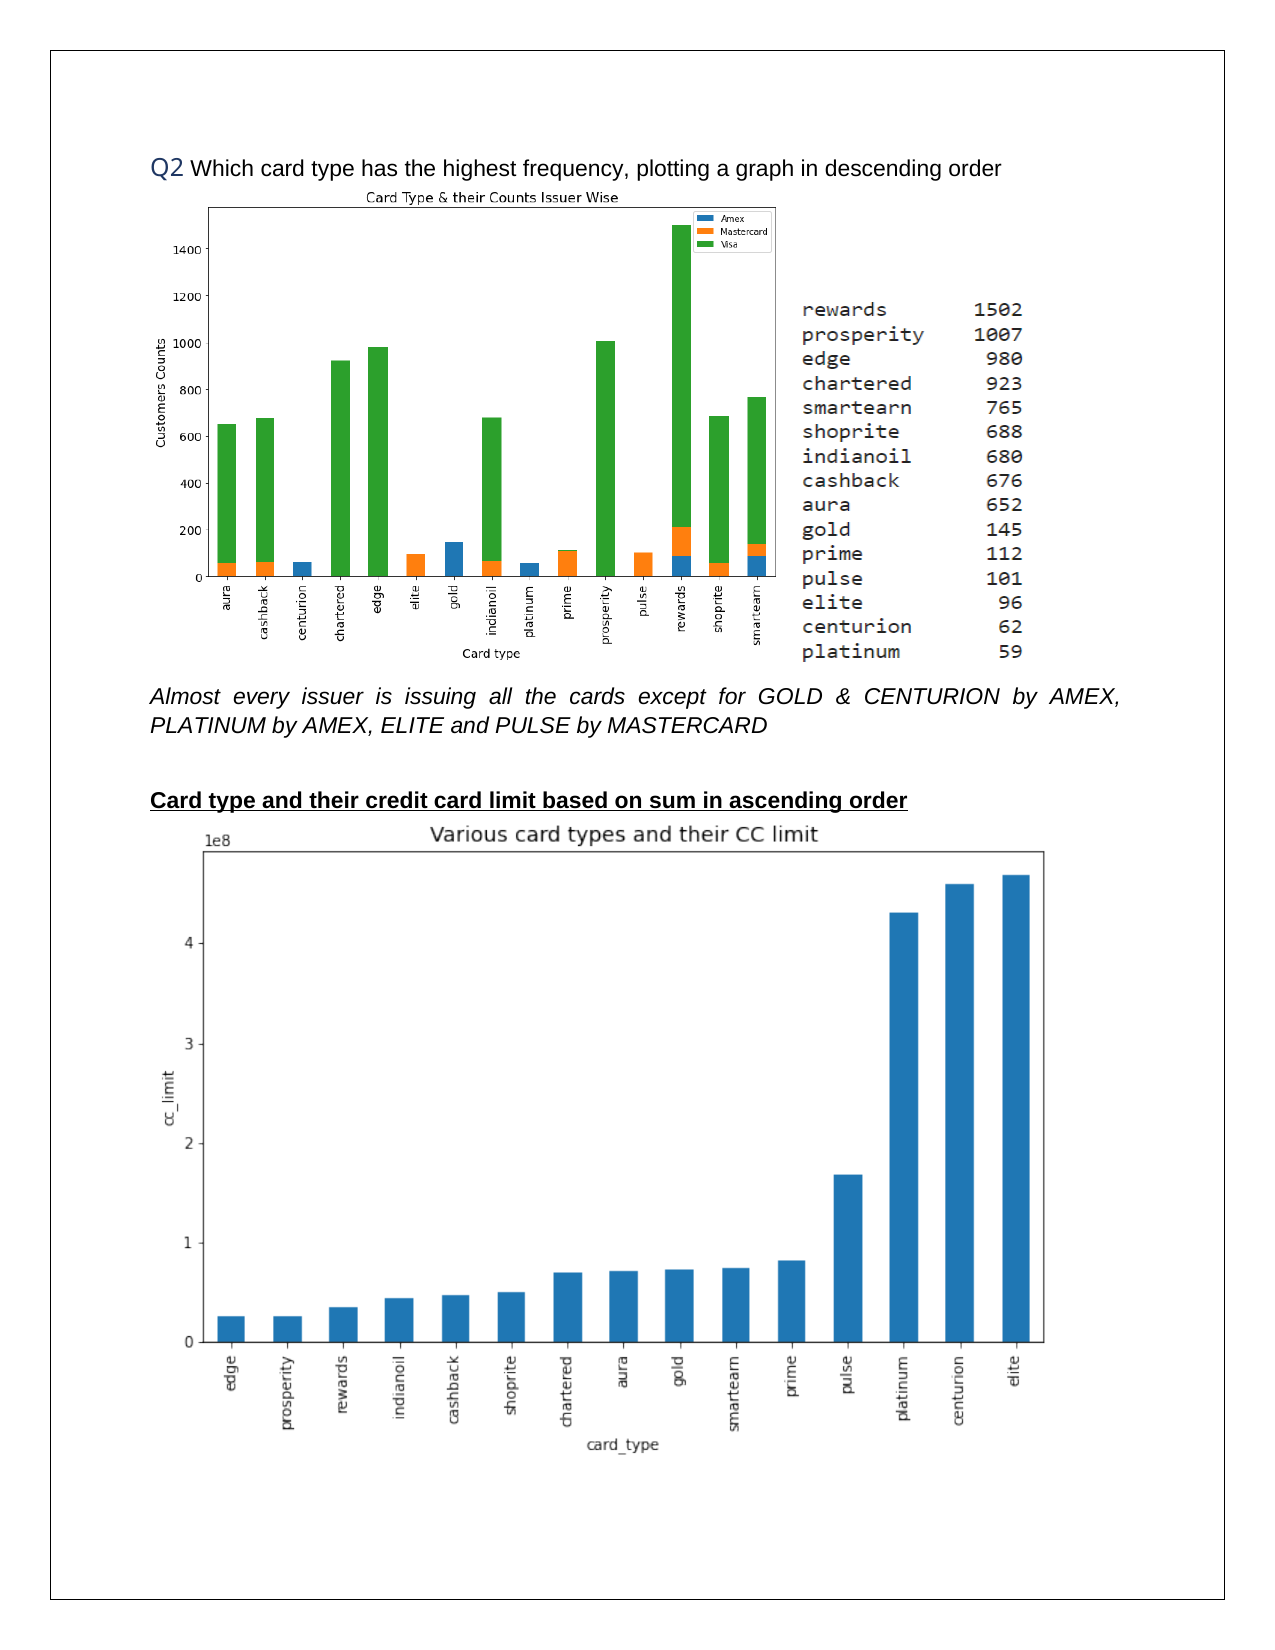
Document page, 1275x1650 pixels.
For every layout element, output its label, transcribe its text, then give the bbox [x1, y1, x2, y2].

picture [150, 186, 780, 665]
picture [150, 815, 1054, 1464]
subtitle Card type and their credit card limit based on sum in ascending order [150, 787, 1125, 813]
subtitle Q2 Which card type has the highest frequency, plotting a graph in descending order [150, 150, 1125, 184]
picture [785, 296, 1037, 665]
subtitle Almost every issuer is issuing all the cards except for GOLD & CENTURION by AMEX, PLATINUM by AMEX, ELITE and PULSE by MASTERCARD [150, 683, 1125, 738]
